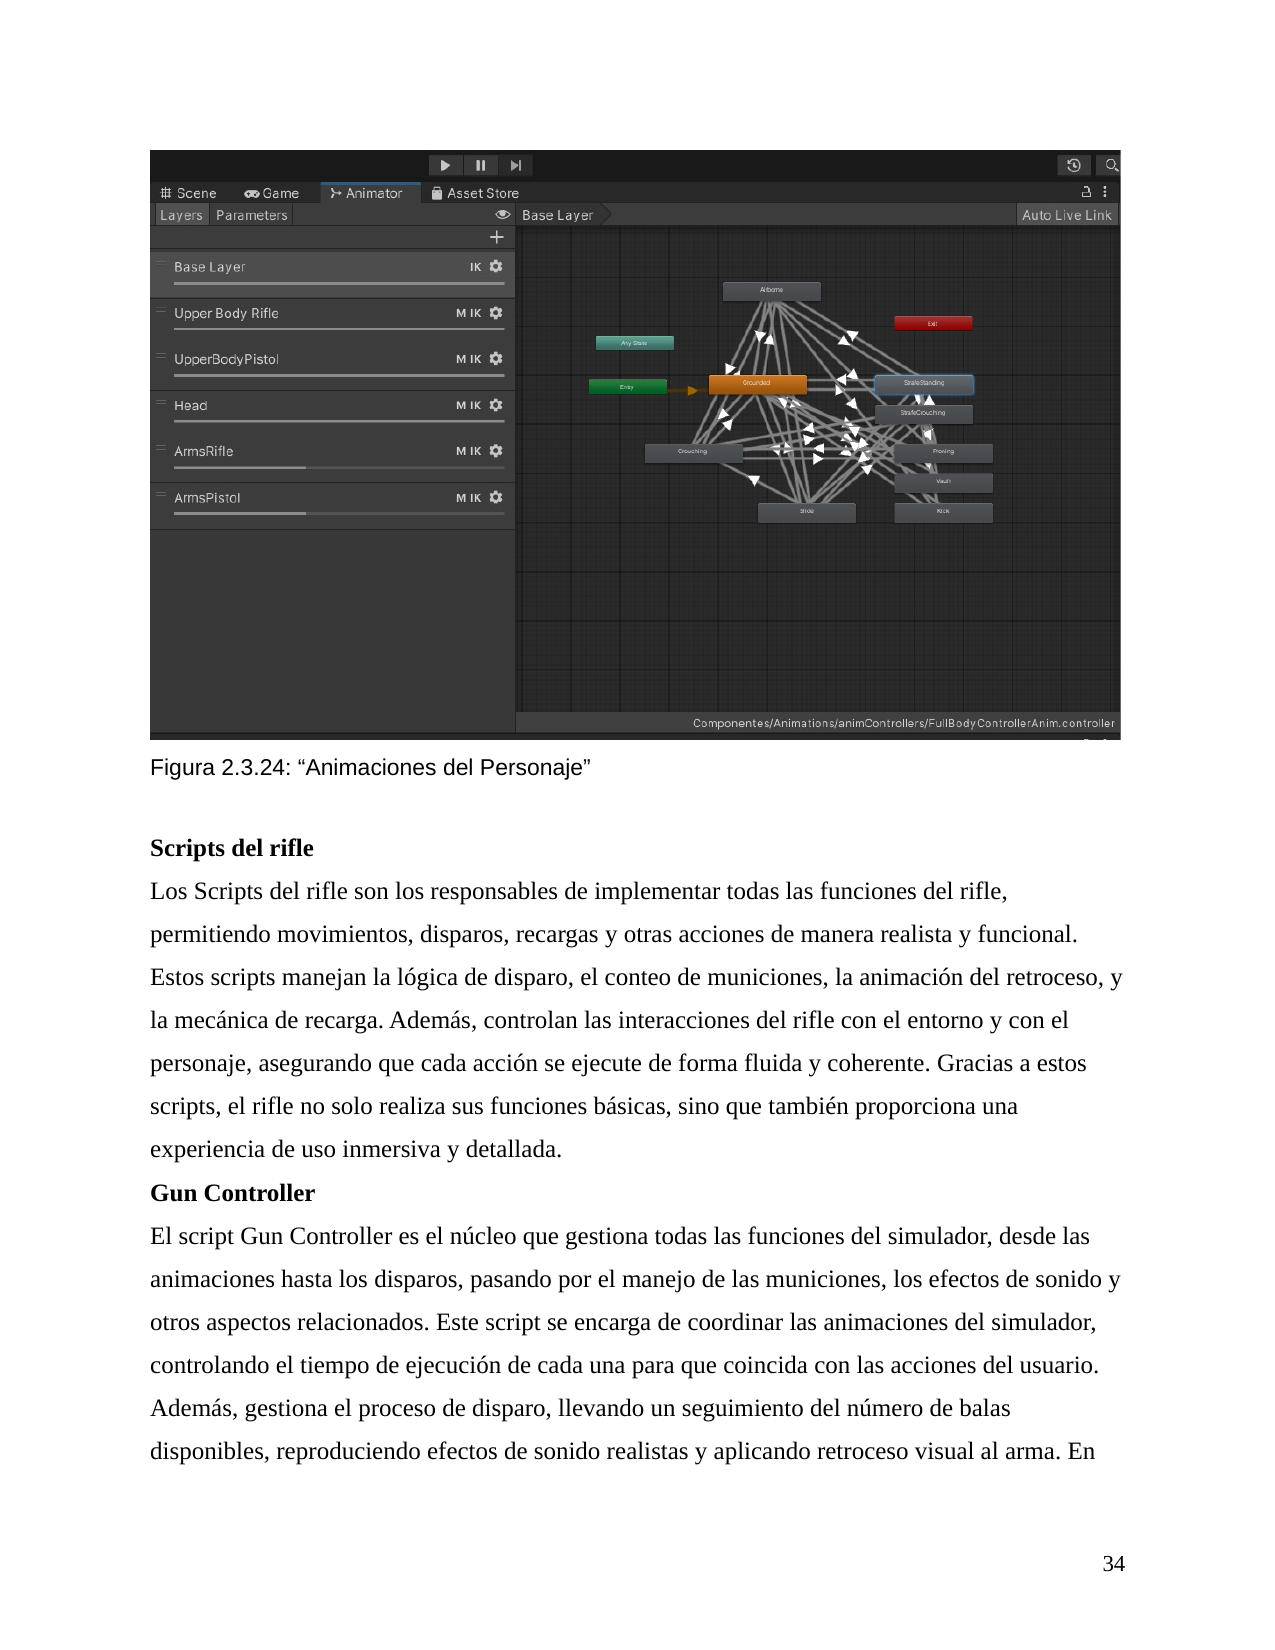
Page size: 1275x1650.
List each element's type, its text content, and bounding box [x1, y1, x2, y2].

text Figura 2.3.24: “Animaciones del Personaje” [150, 754, 1125, 780]
picture [150, 150, 1121, 740]
text Gun Controller [150, 1178, 1125, 1206]
text Los Scripts del rifle son los responsables de implementar todas las funciones del rifle, permitiendo movimientos, disparos, recargas y otras acciones de manera realista y funcional. Estos scripts manejan la lógica de disparo, el conteo de municiones, la animación del retroceso, y la mecánica de recarga. Además, controlan las interacciones del rifle con el entorno y con el personaje, asegurando que cada acción se ejecute de forma fluida y coherente. Gracias a estos scripts, el rifle no solo realiza sus funciones básicas, sino que también proporciona una experiencia de uso inmersiva y detallada. [150, 876, 1125, 1163]
text Scripts del rifle [150, 833, 1125, 861]
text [150, 1221, 1125, 1465]
